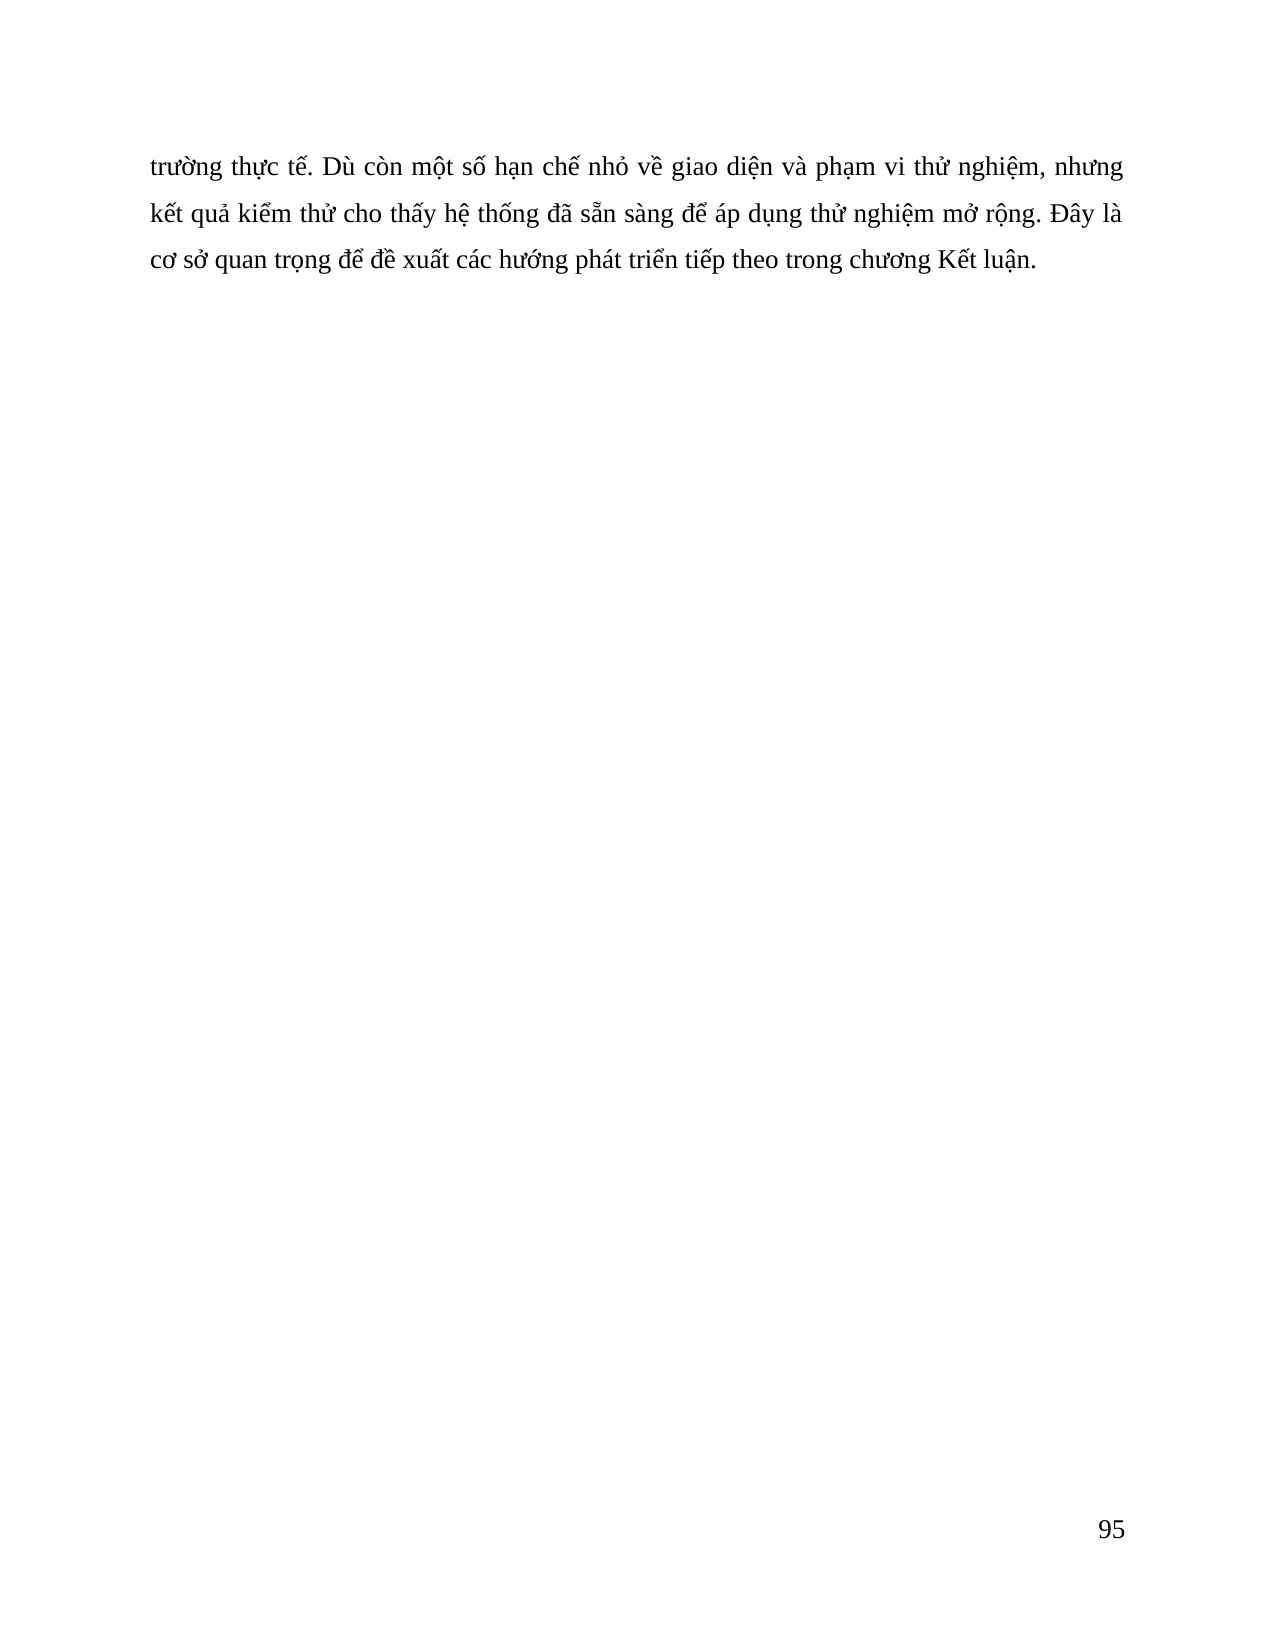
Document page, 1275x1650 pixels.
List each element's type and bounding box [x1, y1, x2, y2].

text [150, 150, 1125, 274]
